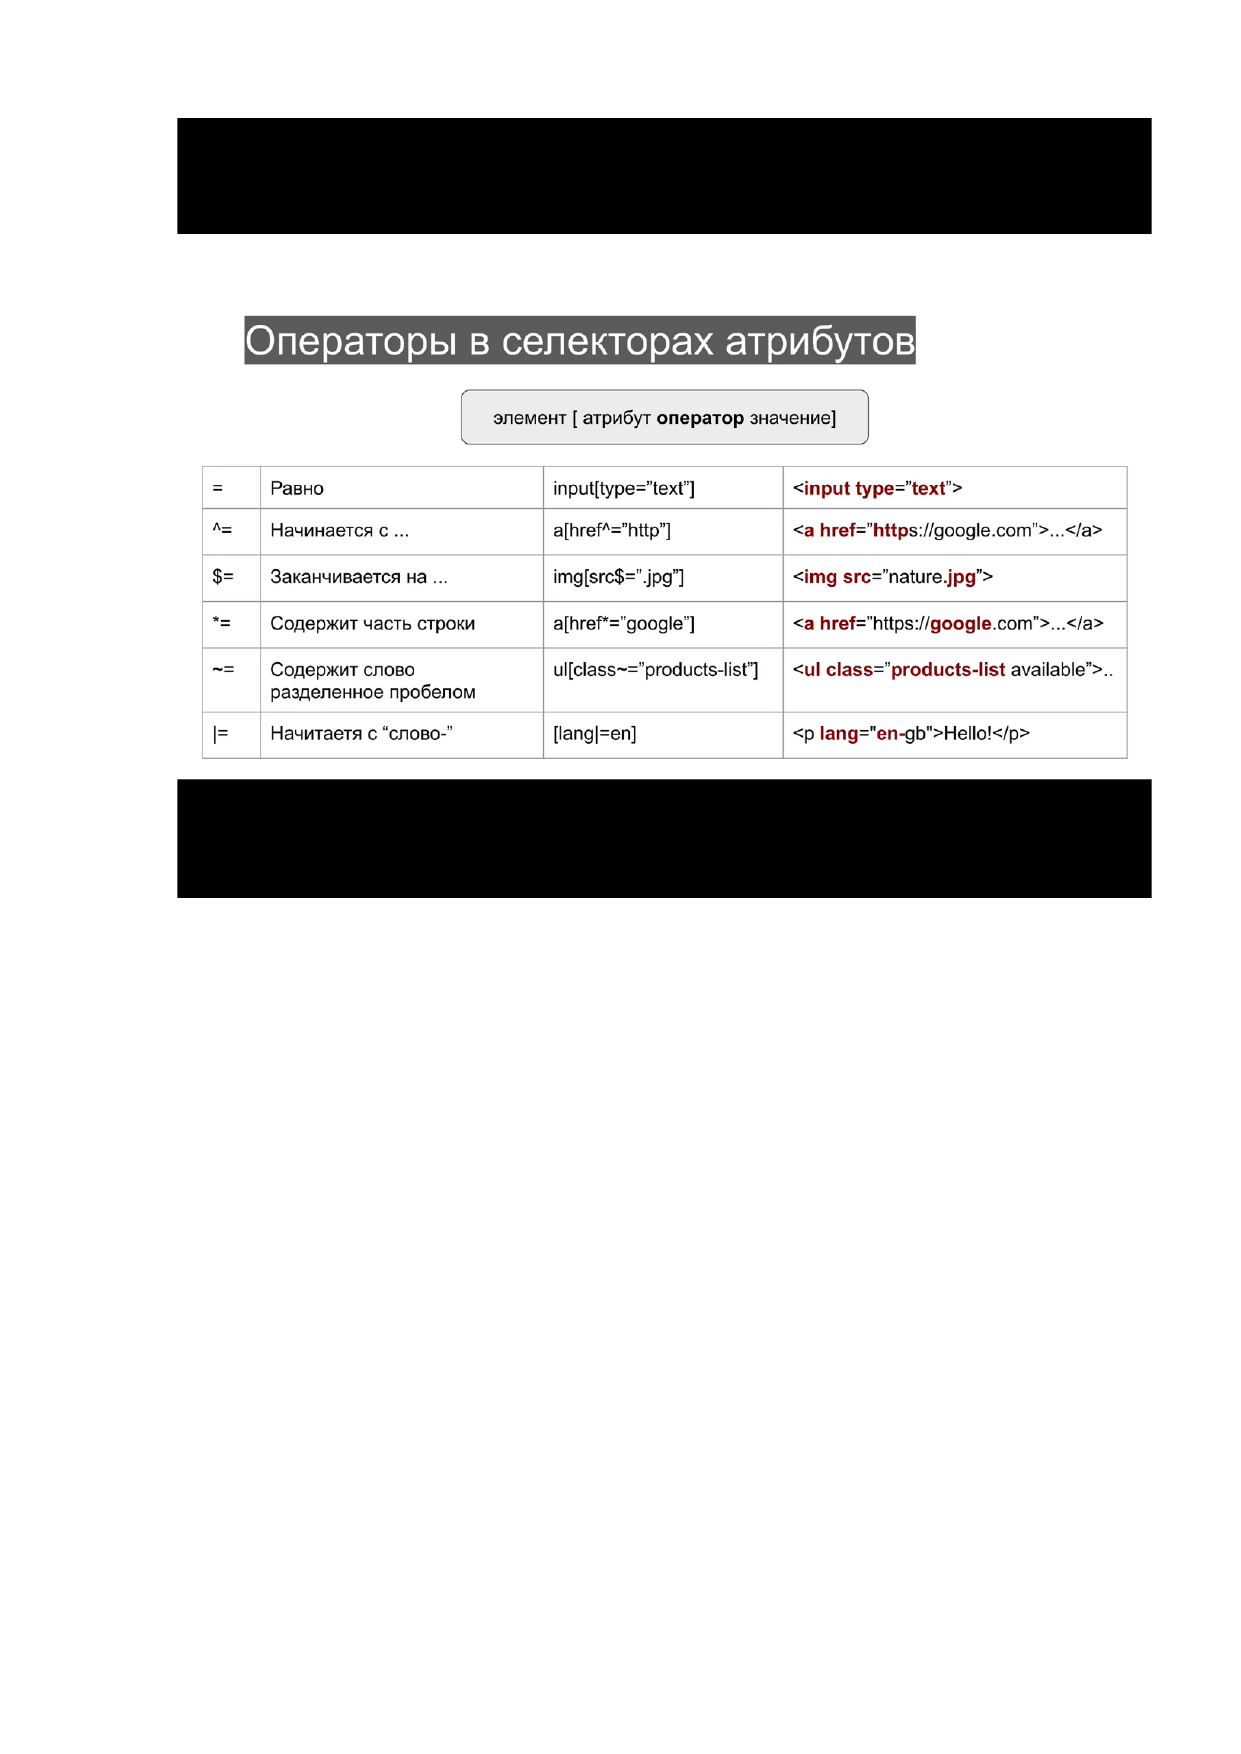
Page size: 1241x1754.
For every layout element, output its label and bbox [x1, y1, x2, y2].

picture [177, 118, 1152, 898]
